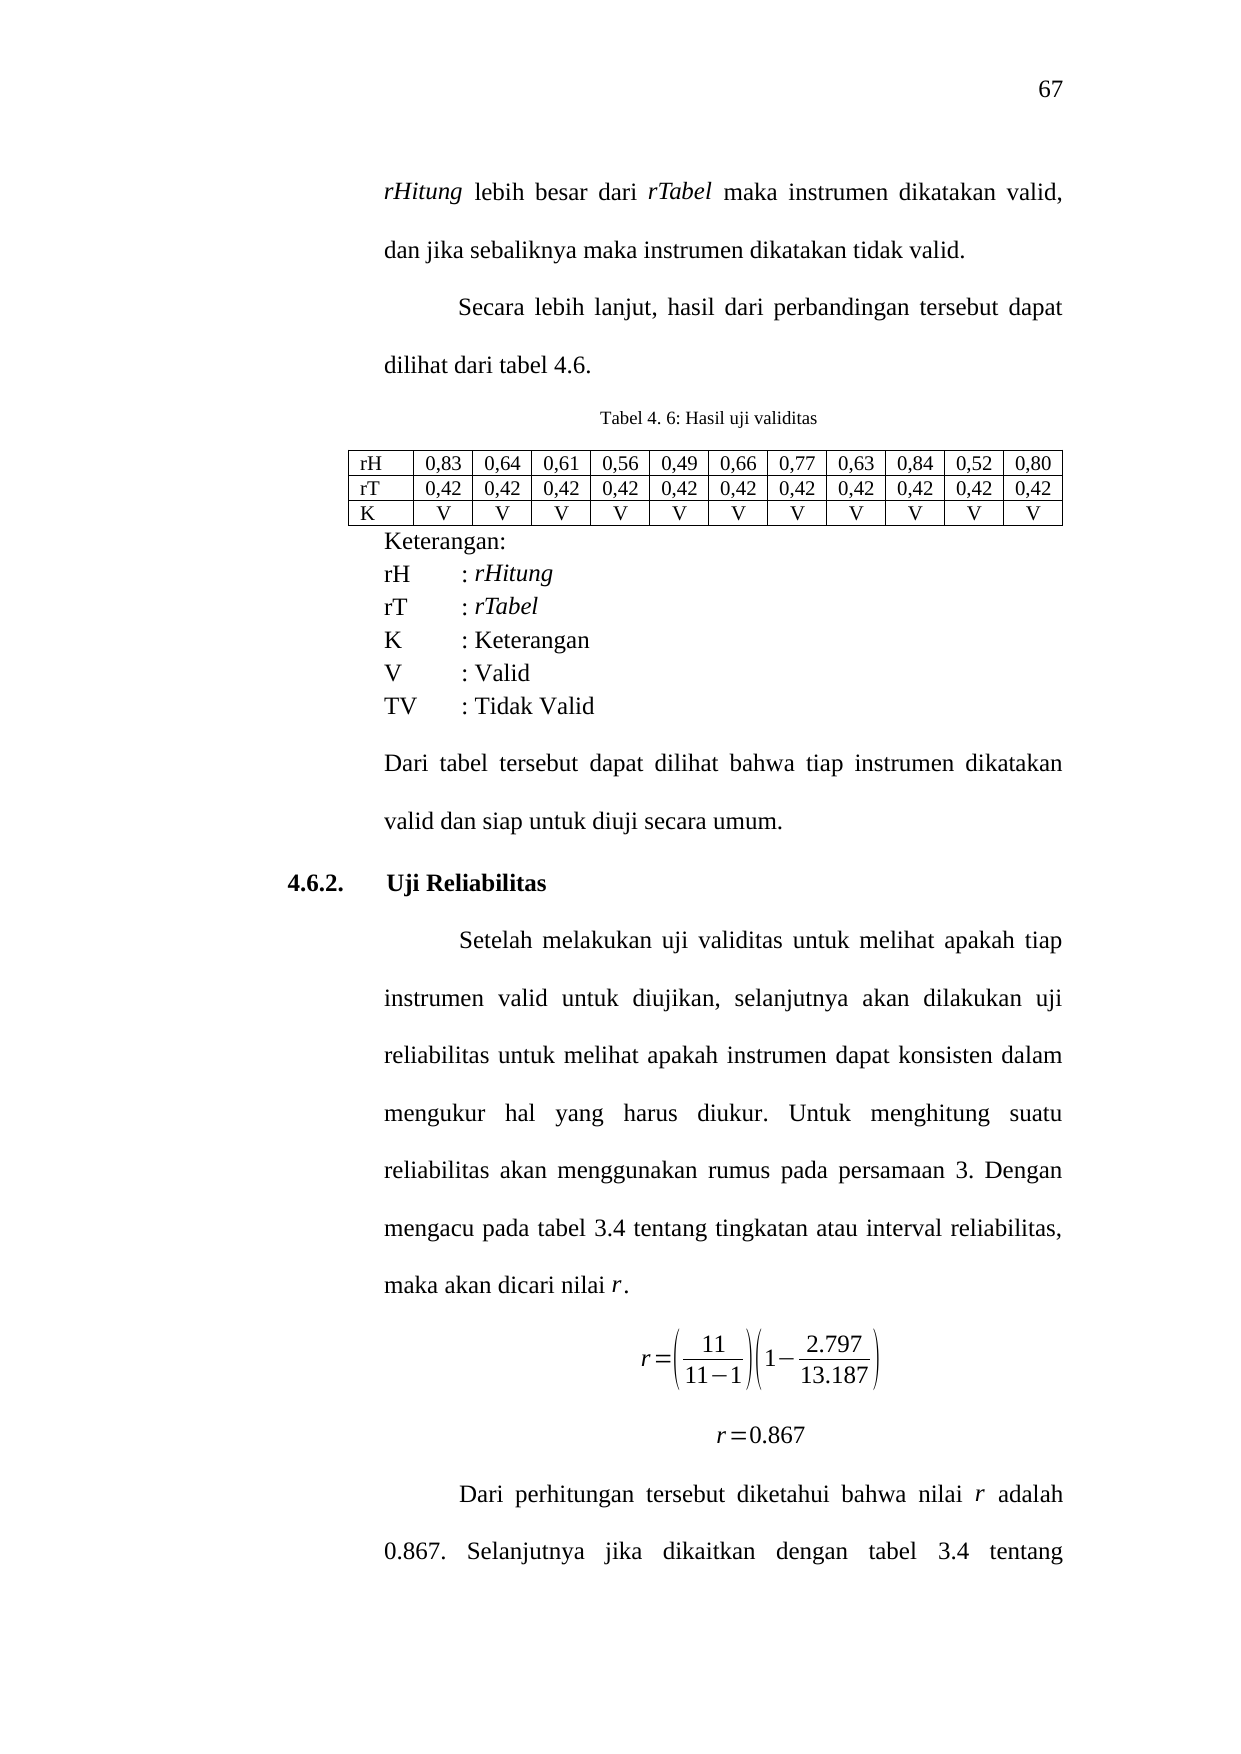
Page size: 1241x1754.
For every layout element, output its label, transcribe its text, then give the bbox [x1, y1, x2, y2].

table_cell 0,42 [1004, 476, 1062, 500]
text V : Valid [384, 658, 1063, 687]
table_cell V [532, 501, 590, 525]
text rH : [384, 559, 1063, 588]
table_cell 0,42 [709, 476, 767, 500]
table_cell V [650, 501, 708, 525]
table_cell K [349, 501, 413, 525]
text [384, 177, 1063, 263]
table_header 0,64 [473, 451, 531, 475]
table_cell 0,42 [591, 476, 649, 500]
table_cell 0,42 [532, 476, 590, 500]
table_header 0,84 [886, 451, 944, 475]
text K : Keterangan [384, 625, 1063, 654]
text Tabel 4. 6: Hasil uji validitas [354, 407, 1063, 429]
table_header 0,66 [709, 451, 767, 475]
table_header 0,77 [768, 451, 826, 475]
text TV : Tidak Valid [384, 691, 1063, 720]
text Secara lebih lanjut, hasil dari perbandingan tersebut dapat dilihat dari tabel 4.6. [384, 292, 1063, 378]
table_cell V [945, 501, 1003, 525]
table_cell 0,42 [414, 476, 472, 500]
table_cell V [473, 501, 531, 525]
table_header 0,80 [1004, 451, 1062, 475]
table_cell 0,42 [827, 476, 885, 500]
table_header 0,83 [414, 451, 472, 475]
table_cell V [886, 501, 944, 525]
table_cell 0,42 [473, 476, 531, 500]
table_cell V [709, 501, 767, 525]
table_header rH [349, 451, 413, 475]
text rT : [384, 592, 1063, 621]
text Dari tabel tersebut dapat dilihat bahwa tiap instrumen dikatakan valid dan siap untuk diuji secara umum. [384, 748, 1063, 835]
table_cell 0,42 [886, 476, 944, 500]
table_header 0,56 [591, 451, 649, 475]
table_cell V [827, 501, 885, 525]
table_cell 0,42 [768, 476, 826, 500]
table_cell 0,42 [945, 476, 1003, 500]
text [384, 1479, 1063, 1565]
table_header 0,63 [827, 451, 885, 475]
text Keterangan: [384, 526, 1063, 555]
table_cell 0,42 [650, 476, 708, 500]
table_cell rT [349, 476, 413, 500]
table_cell V [591, 501, 649, 525]
table_cell V [768, 501, 826, 525]
table_header 0,52 [945, 451, 1003, 475]
table_header 0,49 [650, 451, 708, 475]
subtitle Uji Reliabilitas [287, 868, 1063, 896]
table_cell V [1004, 501, 1062, 525]
table_header 0,61 [532, 451, 590, 475]
table_cell V [414, 501, 472, 525]
text Setelah melakukan uji validitas untuk melihat apakah tiap instrumen valid untuk diujikan, selanjutnya akan dilakukan uji reliabilitas untuk melihat apakah instrumen dapat konsisten dalam mengukur hal yang harus diukur. Untuk menghitung suatu reliabilitas akan menggunakan rumus pada persamaan 3. Dengan mengacu pada tabel 3.4 tentang tingkatan atau interval reliabilitas, maka akan dicari nilai . [384, 925, 1063, 1299]
